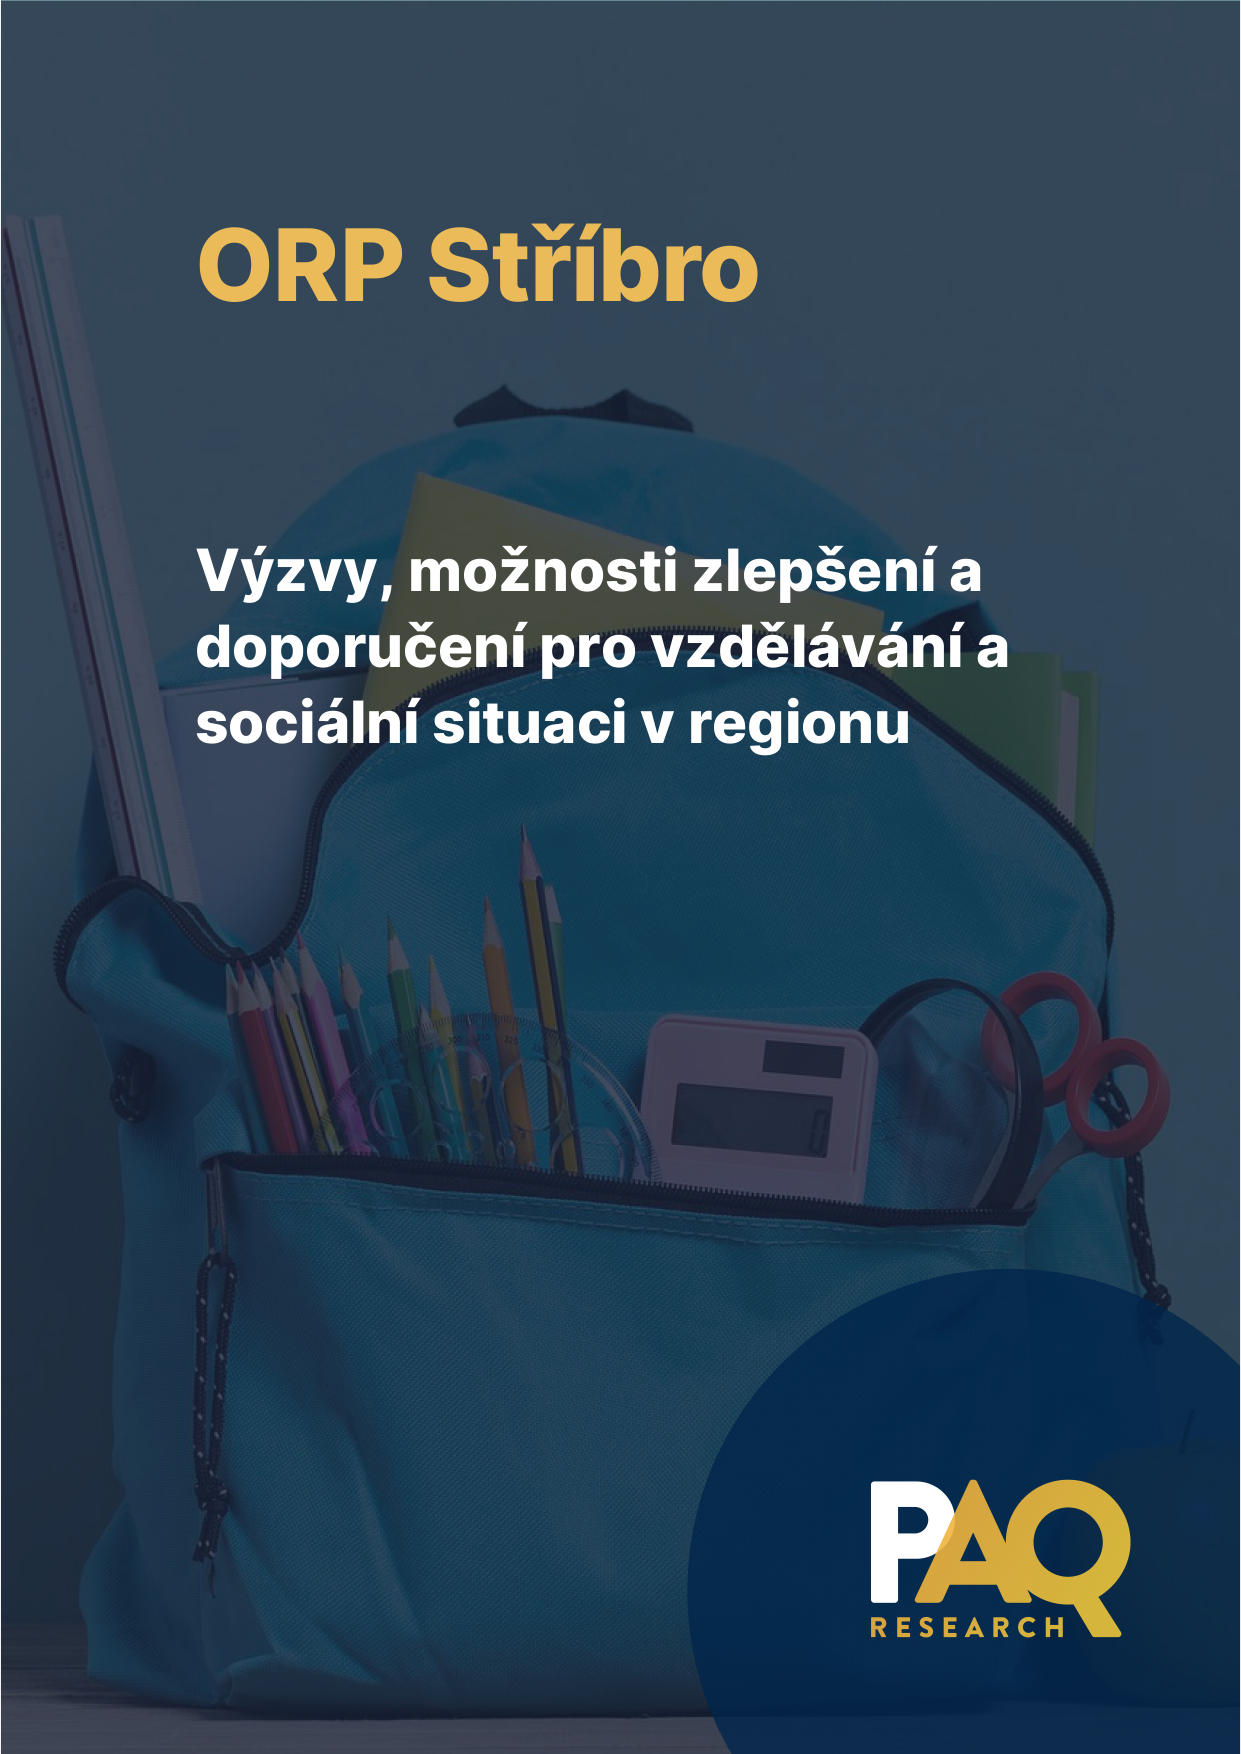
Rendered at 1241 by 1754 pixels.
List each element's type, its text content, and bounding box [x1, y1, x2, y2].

text ORP Stříbro [195, 205, 1045, 326]
text Výzvy, možnosti zlepšení a doporučení pro vzdělávání a sociální situaci v regionu [195, 534, 1045, 758]
picture [0, 0, 1241, 1754]
